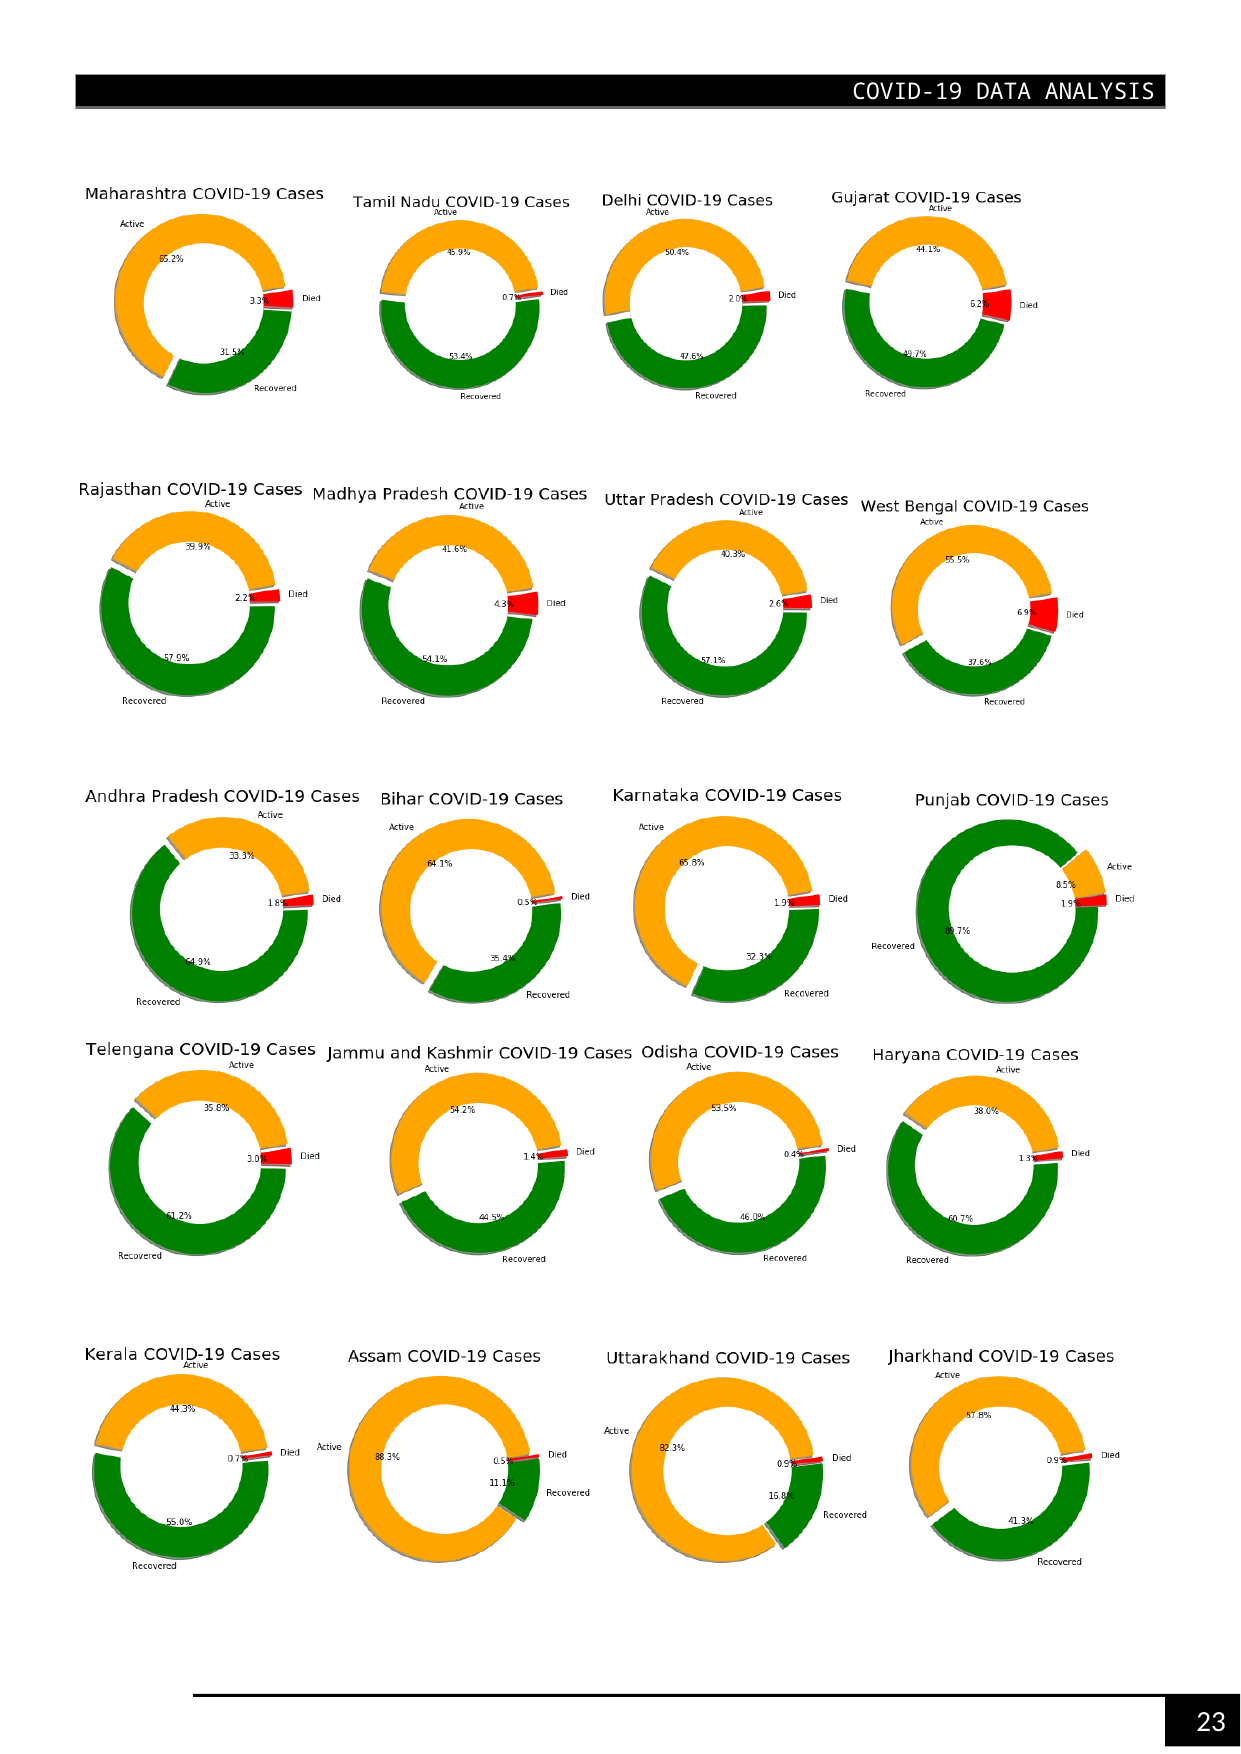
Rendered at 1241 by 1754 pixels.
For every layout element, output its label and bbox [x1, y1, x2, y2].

picture [75, 1341, 1128, 1576]
picture [75, 783, 361, 1017]
picture [599, 782, 859, 1017]
picture [367, 786, 593, 1017]
picture [75, 476, 592, 711]
picture [75, 181, 1047, 406]
picture [865, 787, 1140, 1017]
picture [599, 487, 1097, 711]
picture [82, 1036, 1096, 1270]
